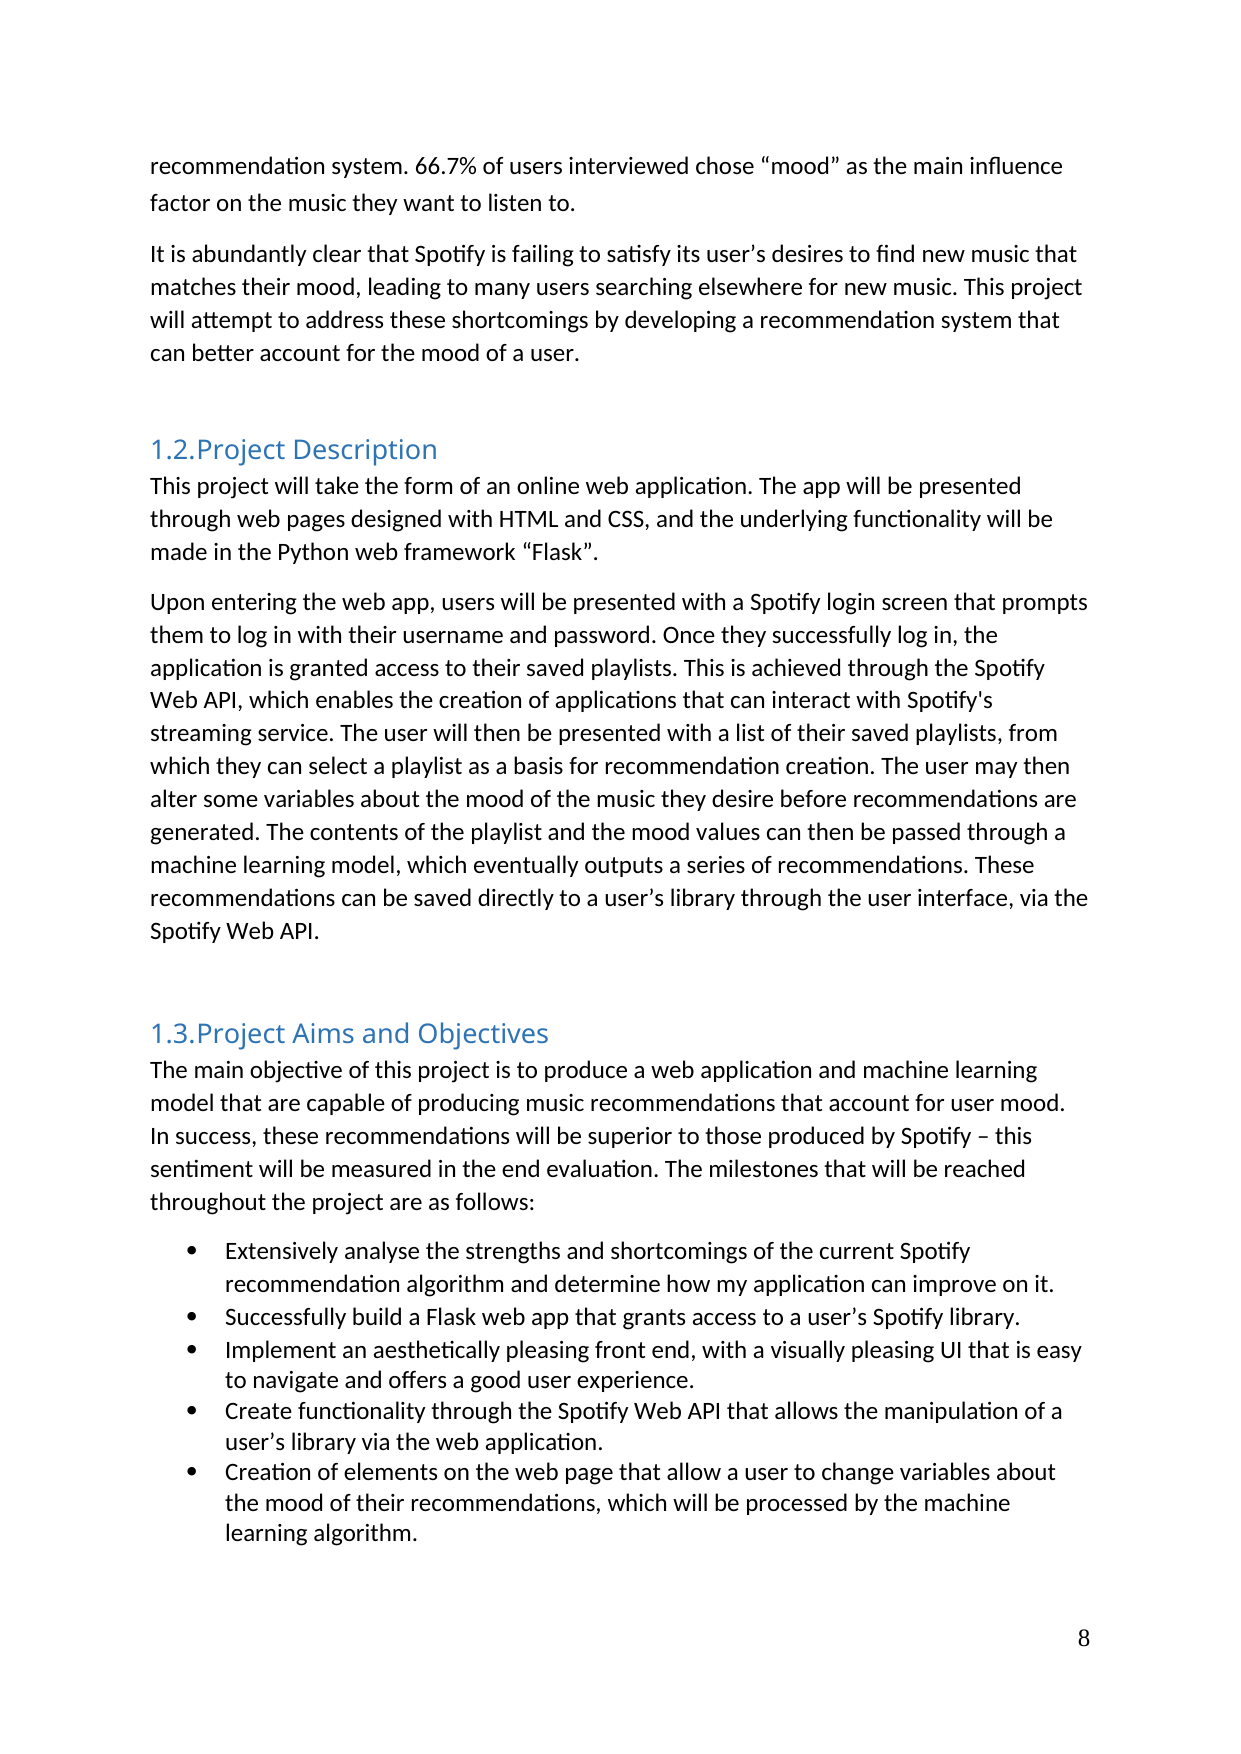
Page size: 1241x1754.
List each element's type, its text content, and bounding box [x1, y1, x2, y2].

text It is abundantly clear that Spotify is failing to satisfy its user’s desires to find new music that matches their mood, leading to many users searching elsewhere for new music. This project will attempt to address these shortcomings by developing a recommendation system that can better account for the mood of a user. [150, 238, 1090, 368]
subtitle Project Aims and Objectives [150, 1014, 1090, 1051]
text This project will take the form of an online web application. The app will be presented through web pages designed with HTML and CSS, and the underlying functionality will be made in the Python web framework “Flask”. [150, 471, 1090, 567]
text The main objective of this project is to produce a web application and machine learning model that are capable of producing music recommendations that account for user mood. In success, these recommendations will be superior to those produced by Spotify – this sentiment will be measured in the end evaluation. The milestones that will be reached throughout the project are as follows: [150, 1054, 1090, 1216]
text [150, 150, 1090, 219]
list Create functionality through the Spotify Web API that allows the manipulation of a user’s library via the web application. [187, 1395, 1090, 1456]
text Upon entering the web app, users will be presented with a Spotify login screen that prompts them to log in with their username and password. Once they successfully log in, the application is granted access to their saved playlists. This is achieved through the Spotify Web API, which enables the creation of applications that can interact with Spotify's streaming service. The user will then be presented with a list of their saved playlists, from which they can select a playlist as a basis for recommendation creation. The user may then alter some variables about the mood of the music they desire before recommendations are generated. The contents of the playlist and the mood values can then be passed through a machine learning model, which eventually outputs a series of recommendations. These recommendations can be saved directly to a user’s library through the user interface, via the Spotify Web API. [150, 586, 1090, 946]
subtitle Project Description [150, 431, 1090, 468]
list Creation of elements on the web page that allow a user to change variables about the mood of their recommendations, which will be processed by the machine learning algorithm. [187, 1456, 1090, 1548]
list Extensively analyse the strengths and shortcomings of the current Spotify recommendation algorithm and determine how my application can improve on it. [187, 1235, 1090, 1299]
list Implement an aesthetically pleasing front end, with a visually pleasing UI that is easy to navigate and offers a good user experience. [187, 1334, 1090, 1395]
list Successfully build a Flask web app that grants access to a user’s Spotify library. [187, 1301, 1090, 1332]
